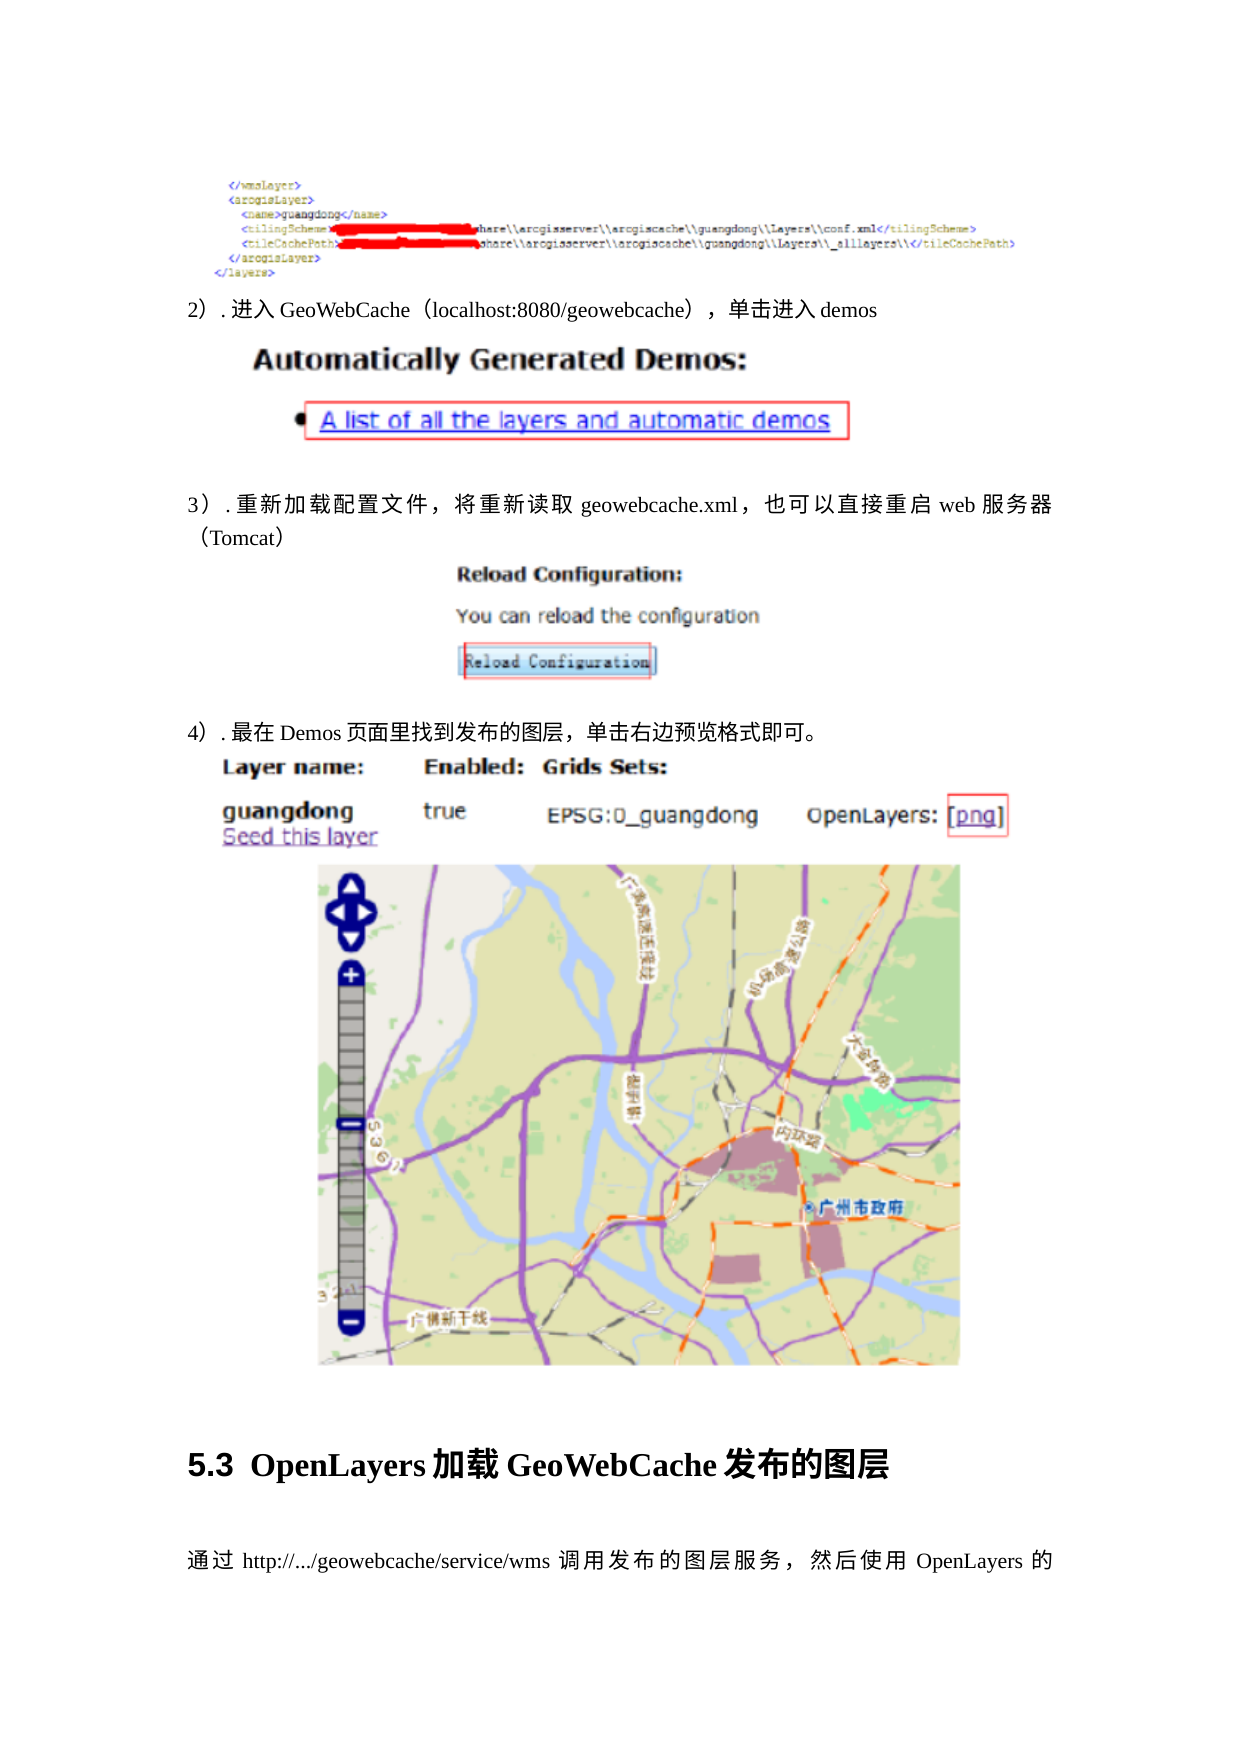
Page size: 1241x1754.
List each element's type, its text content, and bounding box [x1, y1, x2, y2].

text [187, 1543, 1053, 1575]
picture [187, 747, 1053, 1379]
text 4）. 最在Demos页面里找到发布的图层，单击右边预览格式即可。 [187, 714, 1053, 747]
picture [187, 324, 919, 456]
text 3）. 重新加载配置文件，将重新读取geowebcache.xml，也可以直接重启web服务器（Tomcat） [187, 487, 1053, 552]
picture [400, 552, 840, 693]
subtitle OpenLayers加载GeoWebCache发布的图层 [187, 1429, 1053, 1494]
picture [187, 162, 1053, 286]
text 2）. 进入GeoWebCache（localhost:8080/geowebcache），单击进入demos [187, 292, 1053, 324]
